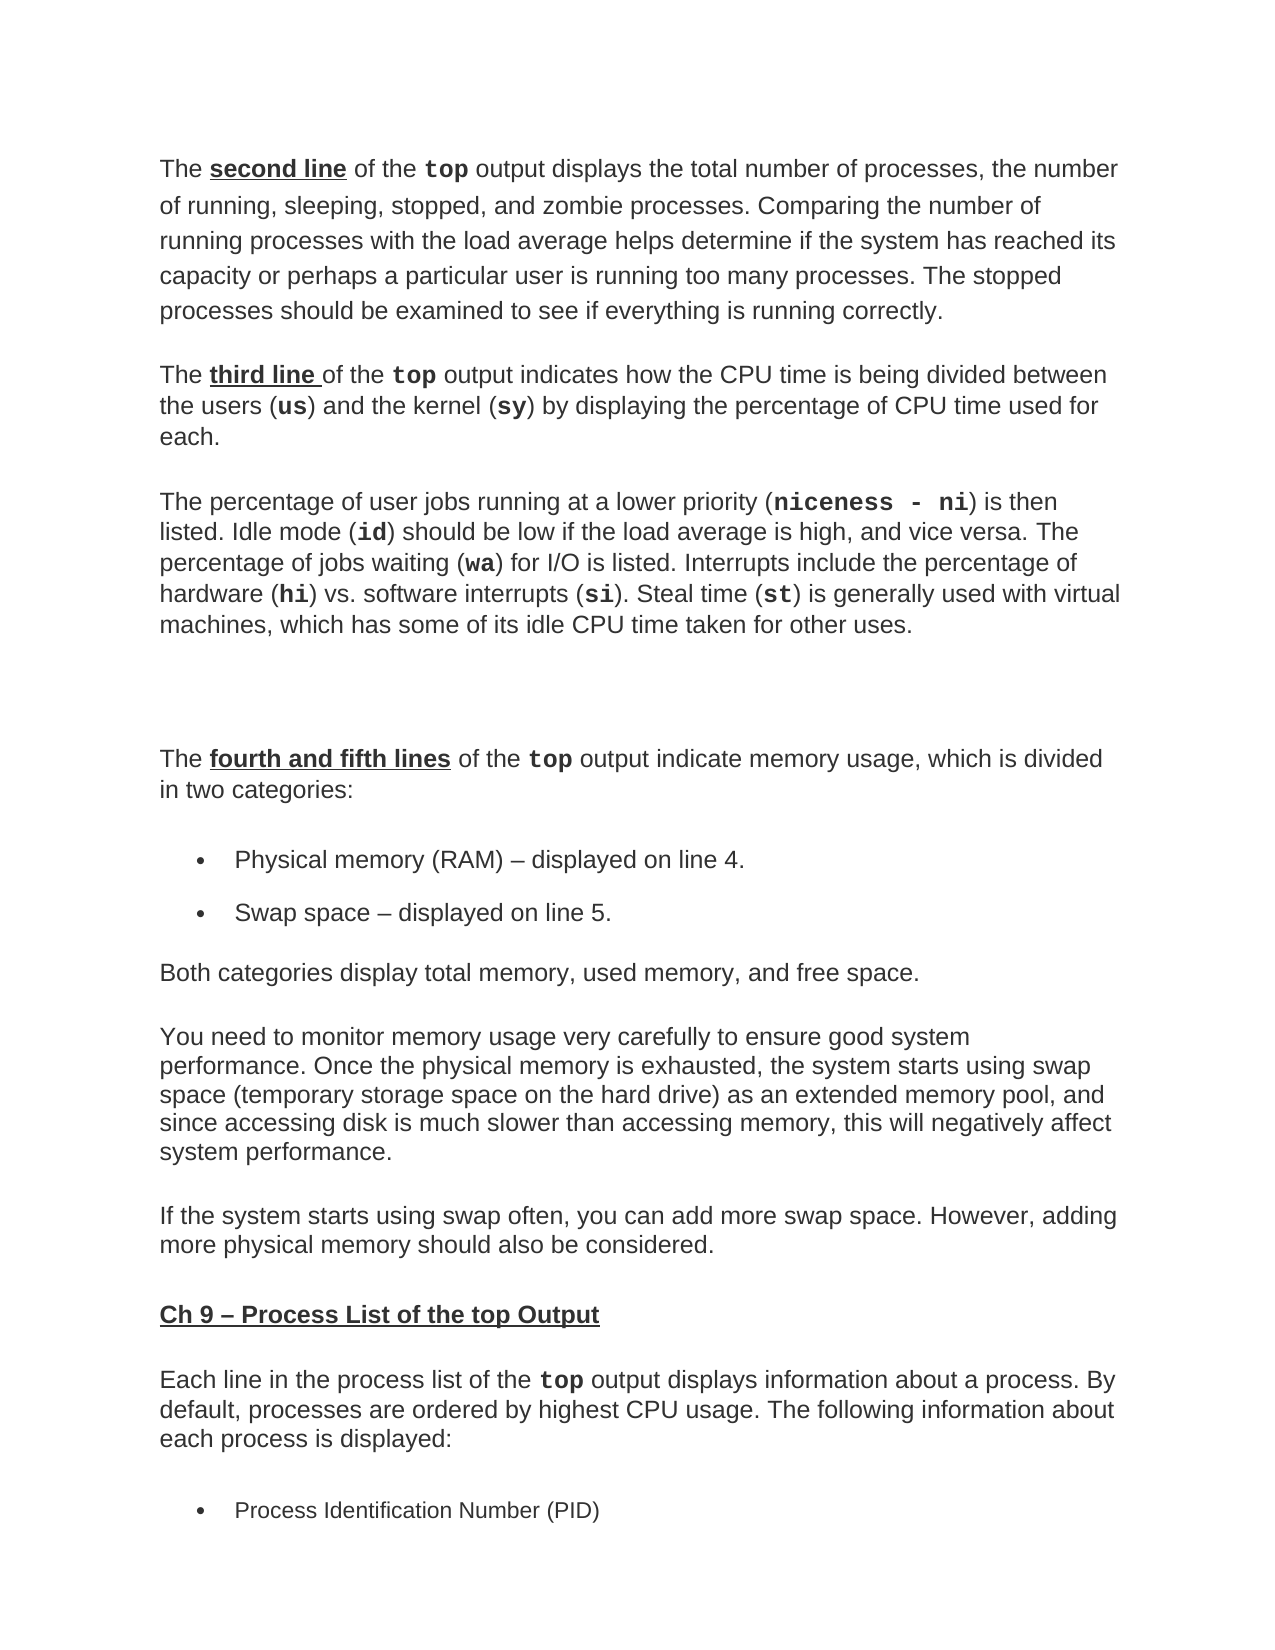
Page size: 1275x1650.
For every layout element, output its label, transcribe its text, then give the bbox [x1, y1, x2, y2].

text You need to monitor memory usage very carefully to ensure good system performance. Once the physical memory is exhausted, the system starts using swap space (temporary storage space on the hard drive) as an extended memory pool, and since accessing disk is much slower than accessing memory, this will negatively affect system performance. [159, 1022, 1125, 1166]
text The second line of the top output displays the total number of processes, the number of running, sleeping, stopped, and zombie processes. Comparing the number of running processes with the load average helps determine if the system has reached its capacity or perhaps a particular user is running too many processes. The stopped processes should be examined to see if everything is running correctly. [159, 150, 1125, 325]
text If the system starts using swap often, you can add more swap space. However, adding more physical memory should also be considered. [159, 1201, 1125, 1259]
list Process Identification Number (PID) [197, 1488, 1125, 1523]
text The third line of the top output indicates how the CPU time is being divided between the users (us) and the kernel (sy) by displaying the percentage of CPU time used for each. [159, 360, 1125, 451]
list Physical memory (RAM) – displayed on line 4. [197, 839, 1125, 874]
text Both categories display total memory, used memory, and free space. [159, 958, 1125, 987]
list Swap space – displayed on line 5. [197, 892, 1125, 927]
text The percentage of user jobs running at a lower priority (niceness - ni) is then listed. Idle mode (id) should be low if the load average is high, and vice versa. The percentage of jobs waiting (wa) for I/O is listed. Interrupts include the percentage of hardware (hi) vs. software interrupts (si). Steal time (st) is generally used with virtual machines, which has some of its idle CPU time taken for other uses. [159, 486, 1125, 639]
text Ch 9 – Process List of the top Output [159, 1294, 1125, 1329]
text The fourth and fifth lines of the top output indicate memory usage, which is divided in two categories: [159, 744, 1125, 803]
text Each line in the process list of the top output displays information about a process. By default, processes are ordered by highest CPU usage. The following information about each process is displayed: [159, 1364, 1125, 1453]
